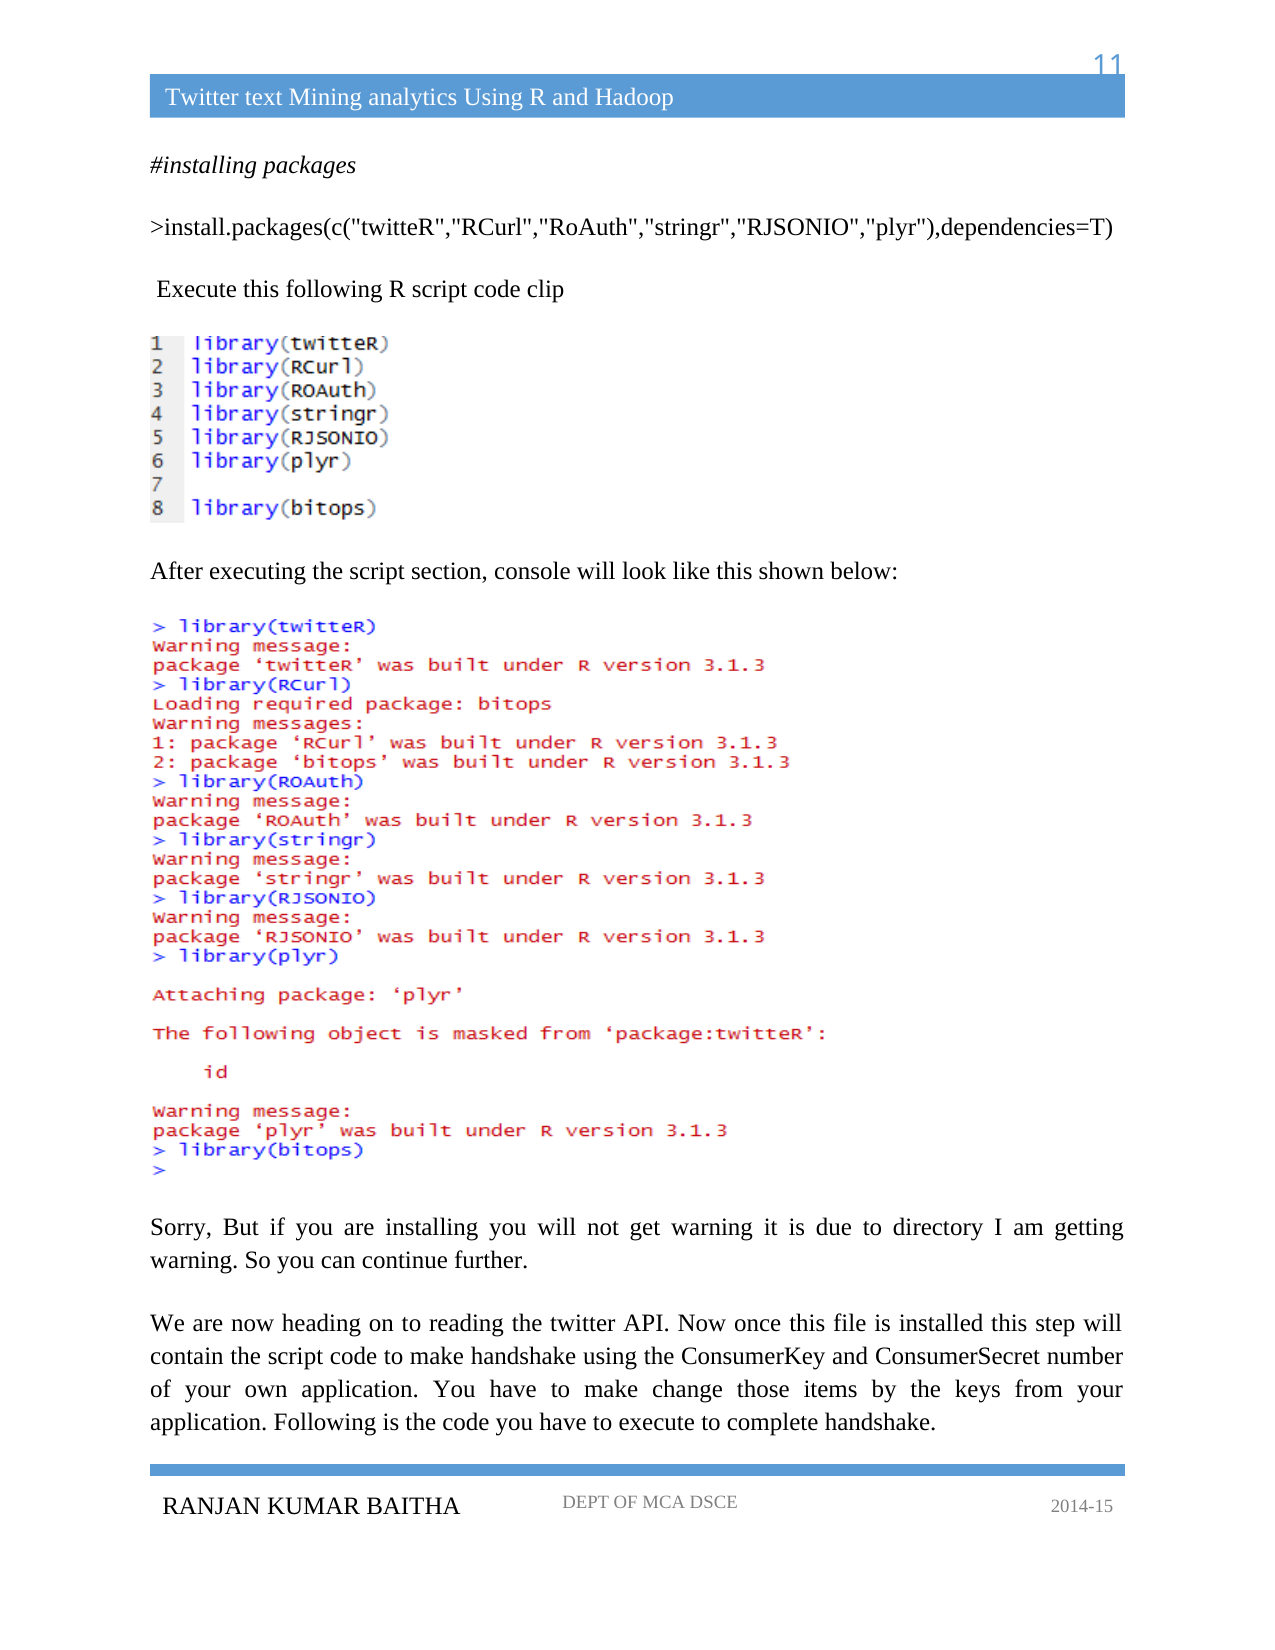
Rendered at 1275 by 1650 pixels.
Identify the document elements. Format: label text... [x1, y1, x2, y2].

text Sorry, But if you are installing you will not get warning it is due to directory I am getting warning. So you can continue further. [150, 1212, 1125, 1274]
picture [150, 336, 432, 523]
text >install.packages(c("twitteR","RCurl","RoAuth","stringr","RJSONIO","plyr"),dependencies=T) [150, 212, 1125, 241]
text #installing packages [150, 150, 1125, 179]
text We are now heading on to reading the twitter API. Now once this file is installed this step will contain the script code to make handshake using the ConsumerKey and ConsumerSecret number of your own application. You have to make change those items by the keys from your application. Following is the code you have to execute to complete handshake. [150, 1308, 1125, 1436]
picture [150, 618, 844, 1179]
text Execute this following R script code clip [150, 274, 1125, 303]
text After executing the script section, console will look like this shown below: [150, 556, 1125, 585]
